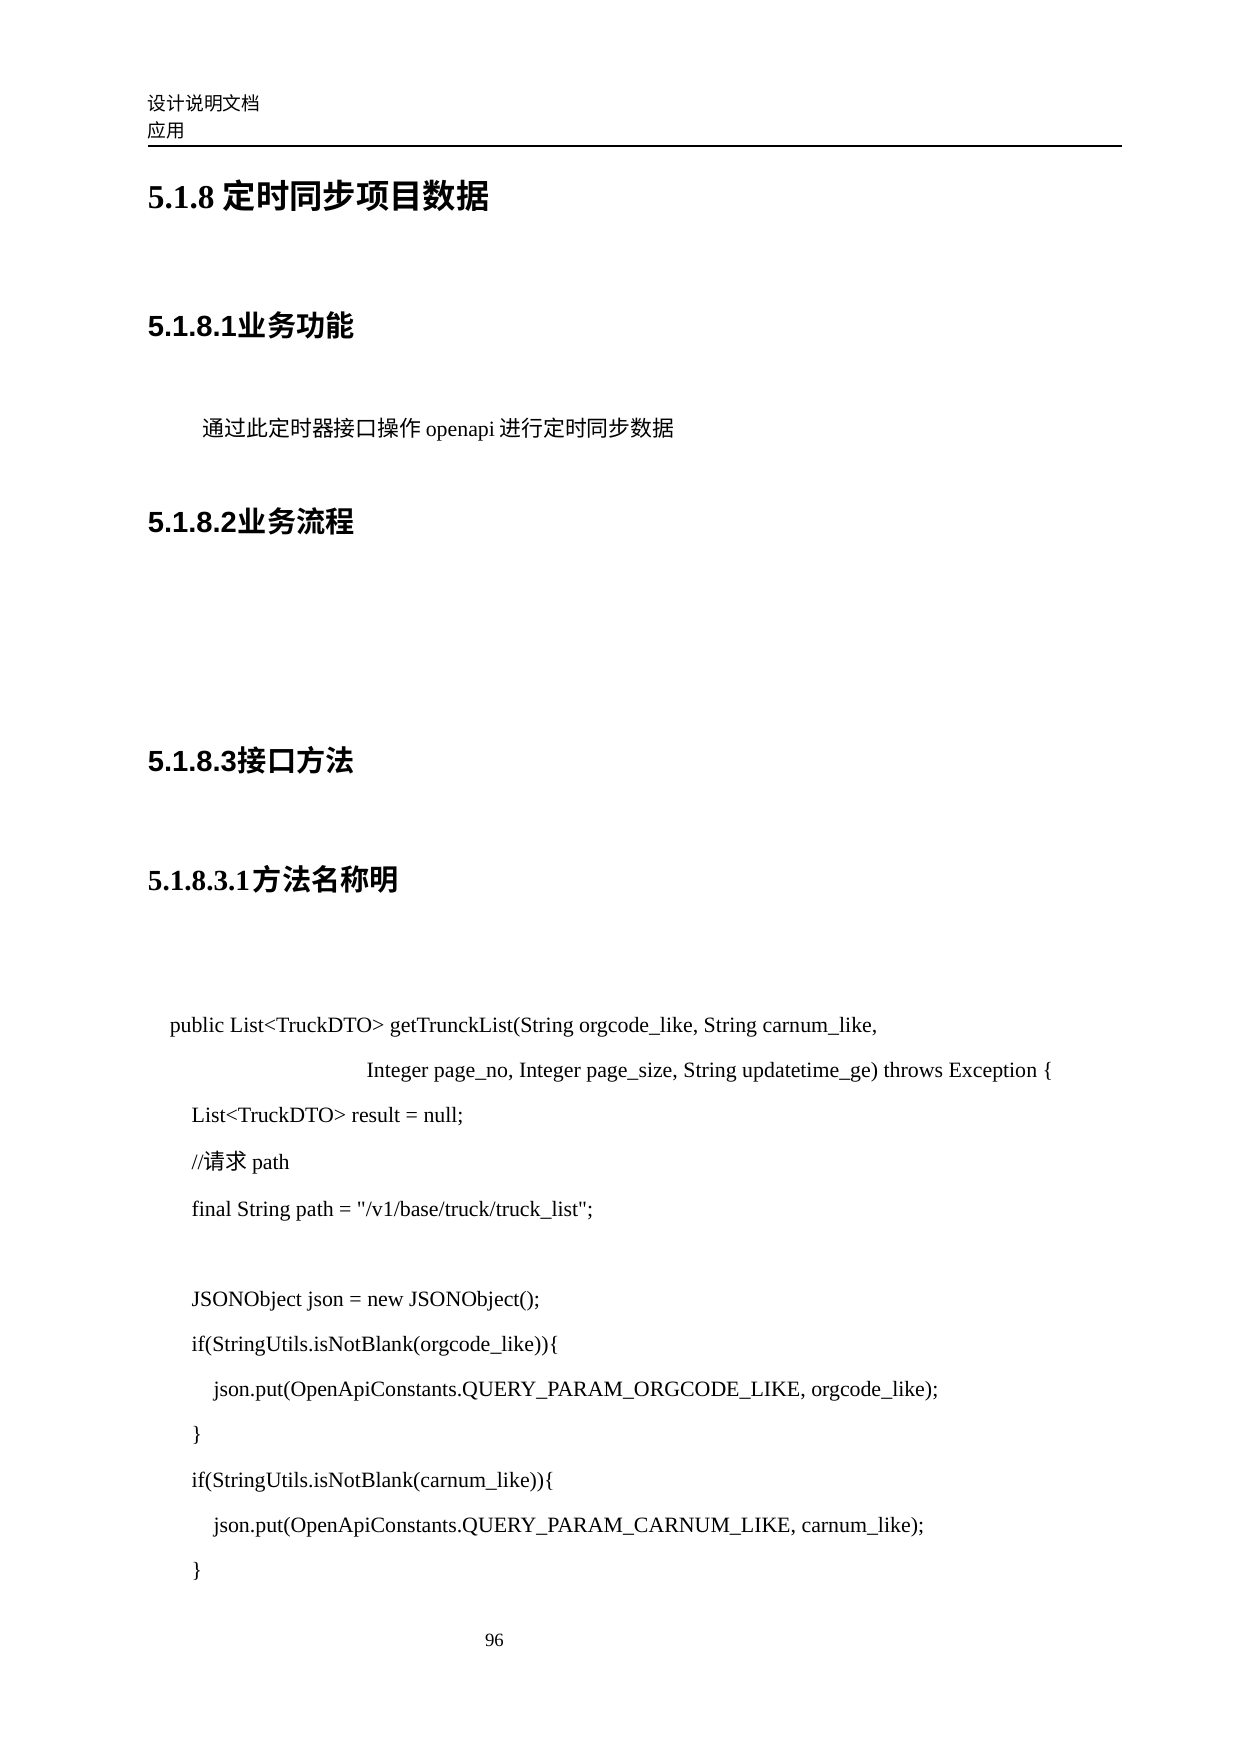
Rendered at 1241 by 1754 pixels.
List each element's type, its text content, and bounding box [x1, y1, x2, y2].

text final String path = "/v1/base/truck/truck_list"; [148, 1192, 1122, 1225]
text json.put(OpenApiConstants.QUERY_PARAM_CARNUM_LIKE, carnum_like); [148, 1508, 1122, 1541]
text List<TruckDTO> result = null; [148, 1099, 1122, 1131]
subtitle 业务流程 [148, 488, 1122, 553]
text 通过此定时器接口操作openapi进行定时同步数据 [148, 410, 1122, 443]
text if(StringUtils.isNotBlank(carnum_like)){ [148, 1463, 1122, 1495]
text if(StringUtils.isNotBlank(orgcode_like)){ [148, 1328, 1122, 1360]
subtitle 业务功能 [148, 291, 1122, 356]
text json.put(OpenApiConstants.QUERY_PARAM_ORGCODE_LIKE, orgcode_like); [148, 1373, 1122, 1405]
text JSONObject json = new JSONObject(); [148, 1282, 1122, 1315]
subtitle 接口方法 [148, 726, 1122, 791]
subtitle 定时同步项目数据 [148, 162, 1122, 227]
text } [148, 1553, 1122, 1586]
text public List<TruckDTO> getTrunckList(String orgcode_like, String carnum_like, [148, 1009, 1122, 1041]
text //请求path [148, 1144, 1122, 1176]
text } [148, 1418, 1122, 1450]
subtitle 方法名称明 [148, 845, 1122, 910]
text Integer page_no, Integer page_size, String updatetime_ge) throws Exception { [148, 1054, 1122, 1086]
